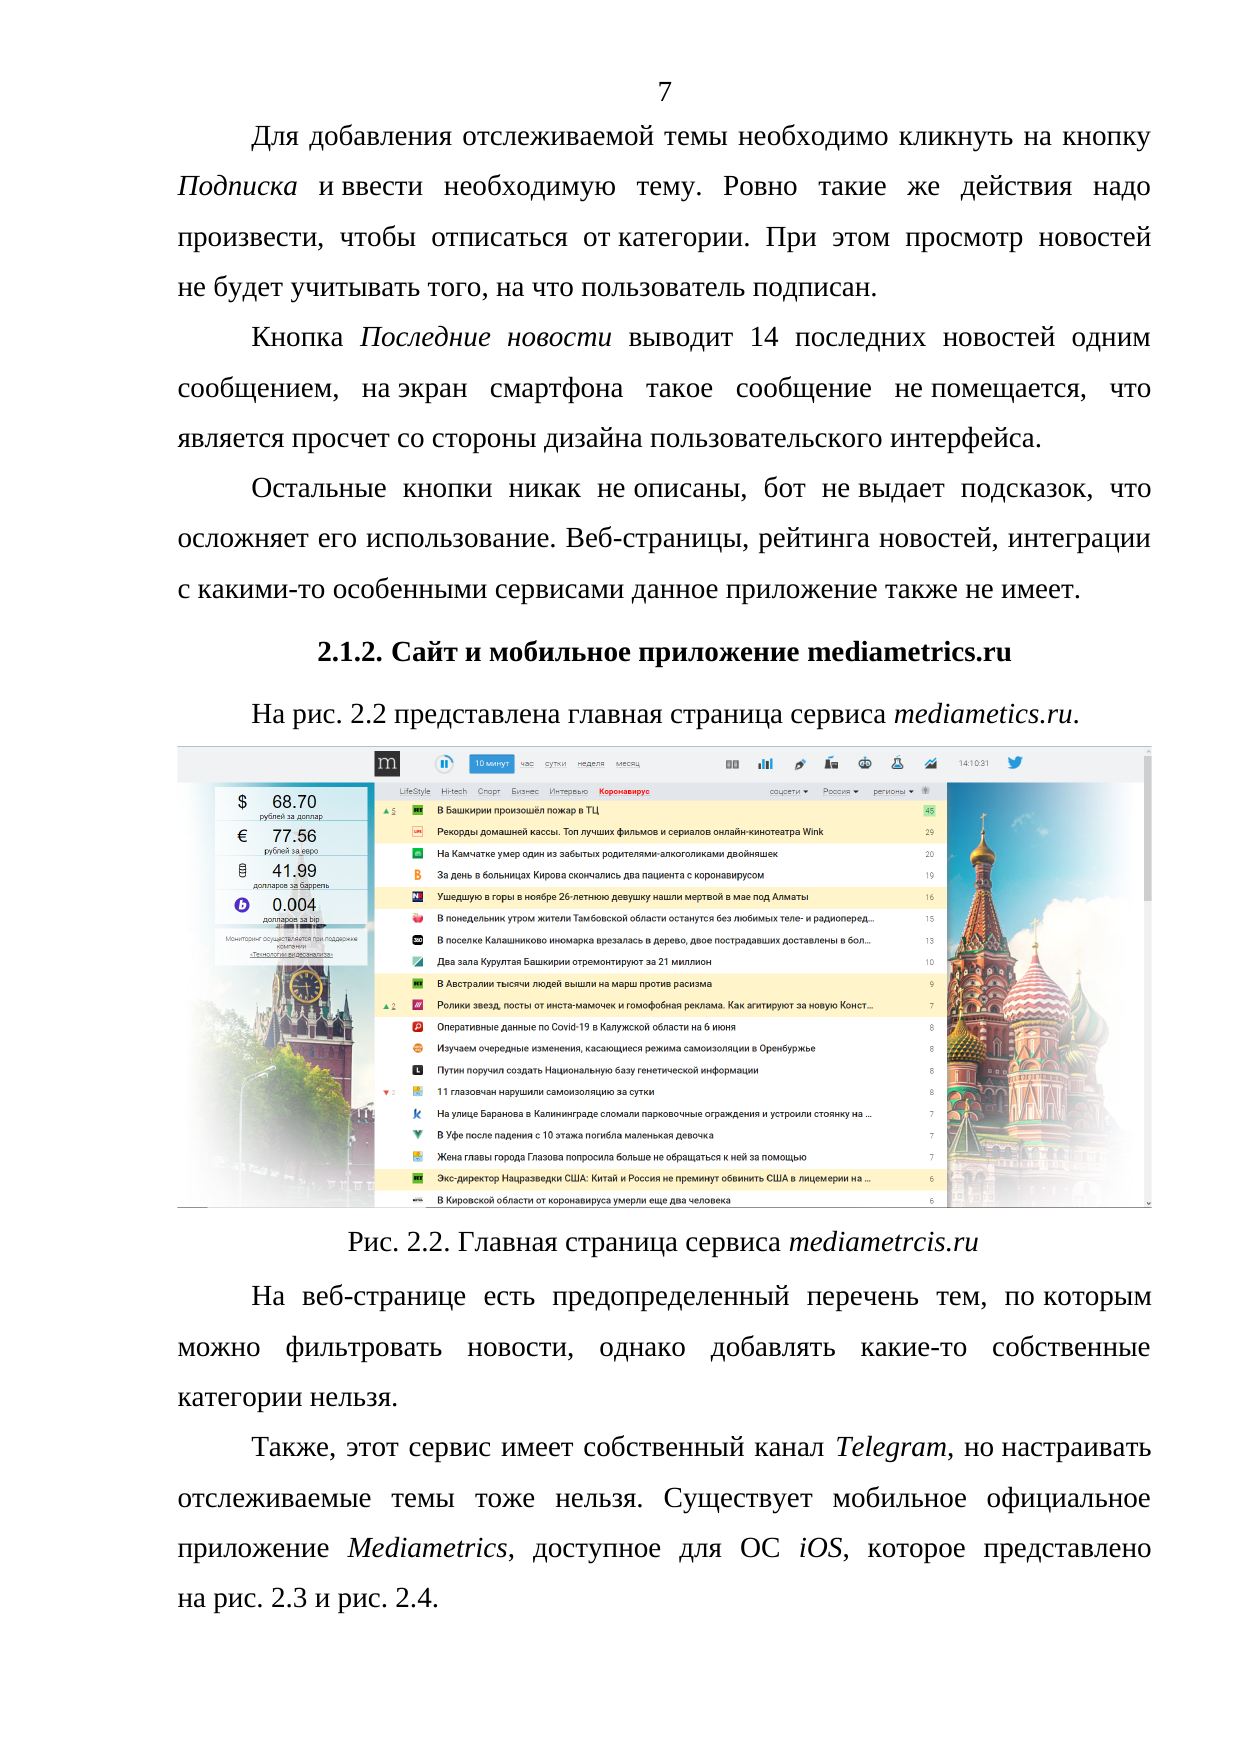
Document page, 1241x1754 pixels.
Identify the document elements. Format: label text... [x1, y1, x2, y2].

text Кнопка Последние новости выводит 14 последних новостей одним сообщением, на экран смартфона такое сообщение не помещается, что является просчет со стороны дизайна пользовательского интерфейса. [177, 319, 1152, 453]
text На рис. 2.2 представлена главная страница сервиса mediametics.ru. [177, 697, 1152, 730]
text Также, этот сервис имеет собственный канал Telegram, но настраивать отслеживаемые темы тоже нельзя. Существует мобильное официальное приложение Mediametrics, доступное для ОС iOS, которое представлено на рис. 2.3 и рис. 2.4. [177, 1429, 1152, 1614]
text Для добавления отслеживаемой темы необходимо кликнуть на кнопку Подписка и ввести необходимую тему. Ровно такие же действия надо произвести, чтобы отписаться от категории. При этом просмотр новостей не будет учитывать того, на что пользователь подписан. [177, 118, 1152, 303]
list Сайт и мобильное приложение mediametrics.ru [177, 634, 1152, 667]
text На веб-странице есть предопределенный перечень тем, по которым можно фильтровать новости, однако добавлять какие-то собственные категории нельзя. [177, 1278, 1152, 1413]
text Остальные кнопки никак не описаны, бот не выдает подсказок, что осложняет его использование. Веб-страницы, рейтинга новостей, интеграции с какими-то особенными сервисами данное приложение также не имеет. [177, 470, 1152, 604]
picture [177, 746, 1152, 1208]
text Рис. 2.2. Главная страница сервиса mediametrcis.ru [177, 1224, 1152, 1258]
